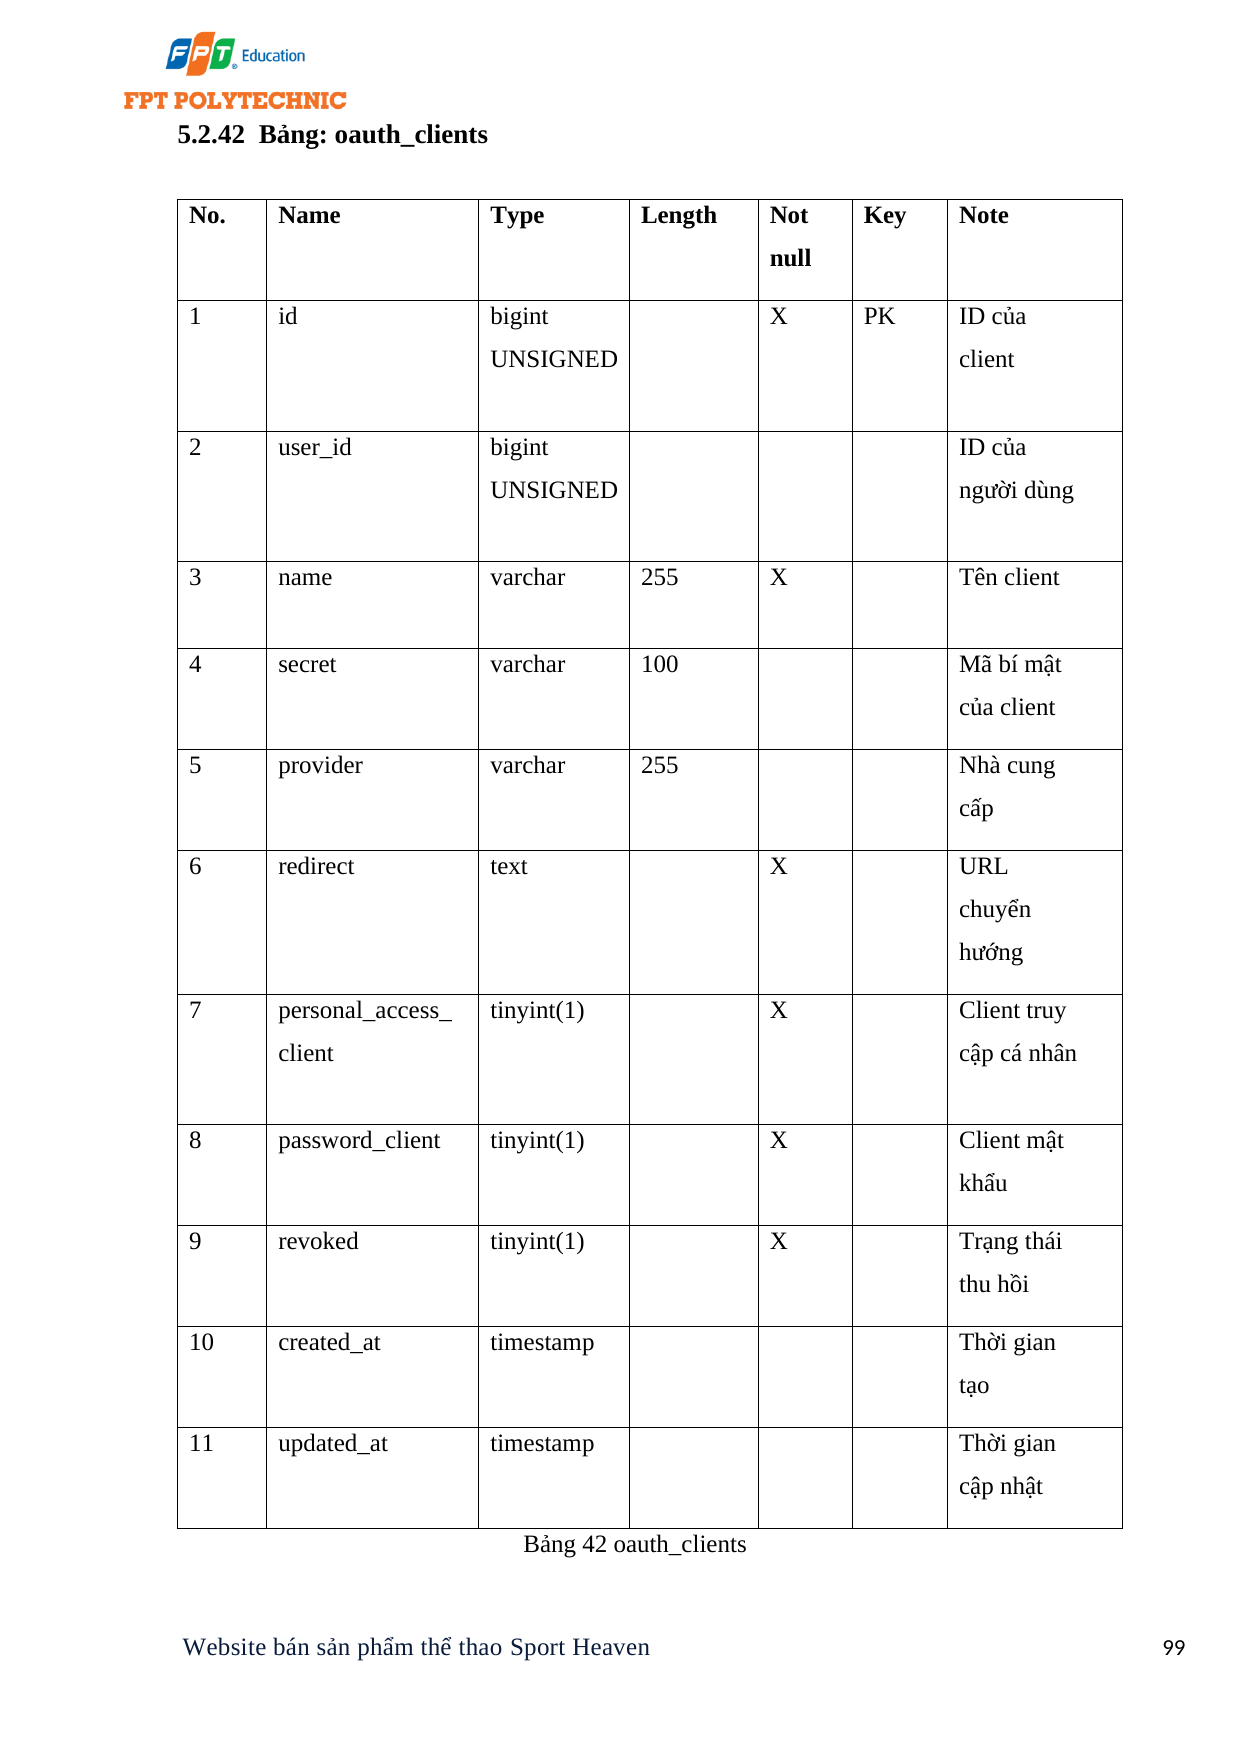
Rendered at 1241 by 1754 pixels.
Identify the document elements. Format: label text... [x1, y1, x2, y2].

subtitle Bảng: oauth_clients [177, 118, 1092, 149]
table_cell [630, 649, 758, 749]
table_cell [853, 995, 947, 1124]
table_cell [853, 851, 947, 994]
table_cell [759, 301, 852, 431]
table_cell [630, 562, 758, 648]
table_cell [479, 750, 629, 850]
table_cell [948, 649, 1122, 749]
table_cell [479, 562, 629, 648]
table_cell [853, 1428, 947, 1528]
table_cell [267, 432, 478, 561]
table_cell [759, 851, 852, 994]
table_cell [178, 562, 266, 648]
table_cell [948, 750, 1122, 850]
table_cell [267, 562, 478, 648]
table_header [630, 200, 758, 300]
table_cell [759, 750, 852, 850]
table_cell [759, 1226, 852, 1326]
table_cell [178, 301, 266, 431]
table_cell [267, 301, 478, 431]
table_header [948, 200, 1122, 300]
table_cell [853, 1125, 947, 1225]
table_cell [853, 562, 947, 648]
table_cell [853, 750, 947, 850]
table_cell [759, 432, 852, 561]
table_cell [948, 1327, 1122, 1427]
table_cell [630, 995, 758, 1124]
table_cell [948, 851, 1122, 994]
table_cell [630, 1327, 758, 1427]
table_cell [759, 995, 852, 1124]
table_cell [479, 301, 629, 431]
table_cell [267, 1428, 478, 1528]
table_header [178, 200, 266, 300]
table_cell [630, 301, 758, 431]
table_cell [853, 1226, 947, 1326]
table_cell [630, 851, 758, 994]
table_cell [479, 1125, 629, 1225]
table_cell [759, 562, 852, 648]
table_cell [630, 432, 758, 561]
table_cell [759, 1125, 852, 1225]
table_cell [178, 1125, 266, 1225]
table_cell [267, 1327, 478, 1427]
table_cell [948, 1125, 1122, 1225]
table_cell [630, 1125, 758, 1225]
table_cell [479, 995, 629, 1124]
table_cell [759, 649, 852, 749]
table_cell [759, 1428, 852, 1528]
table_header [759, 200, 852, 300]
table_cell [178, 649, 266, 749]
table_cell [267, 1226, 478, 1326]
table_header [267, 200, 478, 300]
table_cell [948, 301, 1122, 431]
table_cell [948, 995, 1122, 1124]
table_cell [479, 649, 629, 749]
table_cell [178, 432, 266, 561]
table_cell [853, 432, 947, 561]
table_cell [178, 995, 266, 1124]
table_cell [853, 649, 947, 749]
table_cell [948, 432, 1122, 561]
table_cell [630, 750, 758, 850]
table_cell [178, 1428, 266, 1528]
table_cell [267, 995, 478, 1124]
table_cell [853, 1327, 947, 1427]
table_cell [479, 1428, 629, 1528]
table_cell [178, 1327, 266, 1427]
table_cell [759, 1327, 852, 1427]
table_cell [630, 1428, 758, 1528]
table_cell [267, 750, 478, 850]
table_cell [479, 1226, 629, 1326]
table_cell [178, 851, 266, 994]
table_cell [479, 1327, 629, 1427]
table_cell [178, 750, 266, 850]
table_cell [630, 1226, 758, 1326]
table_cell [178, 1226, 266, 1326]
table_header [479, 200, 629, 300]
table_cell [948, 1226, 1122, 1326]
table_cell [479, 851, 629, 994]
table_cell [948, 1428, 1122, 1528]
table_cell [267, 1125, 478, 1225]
picture [116, 24, 354, 116]
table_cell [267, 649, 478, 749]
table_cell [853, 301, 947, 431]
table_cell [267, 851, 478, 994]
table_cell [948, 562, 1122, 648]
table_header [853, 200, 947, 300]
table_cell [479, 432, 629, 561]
